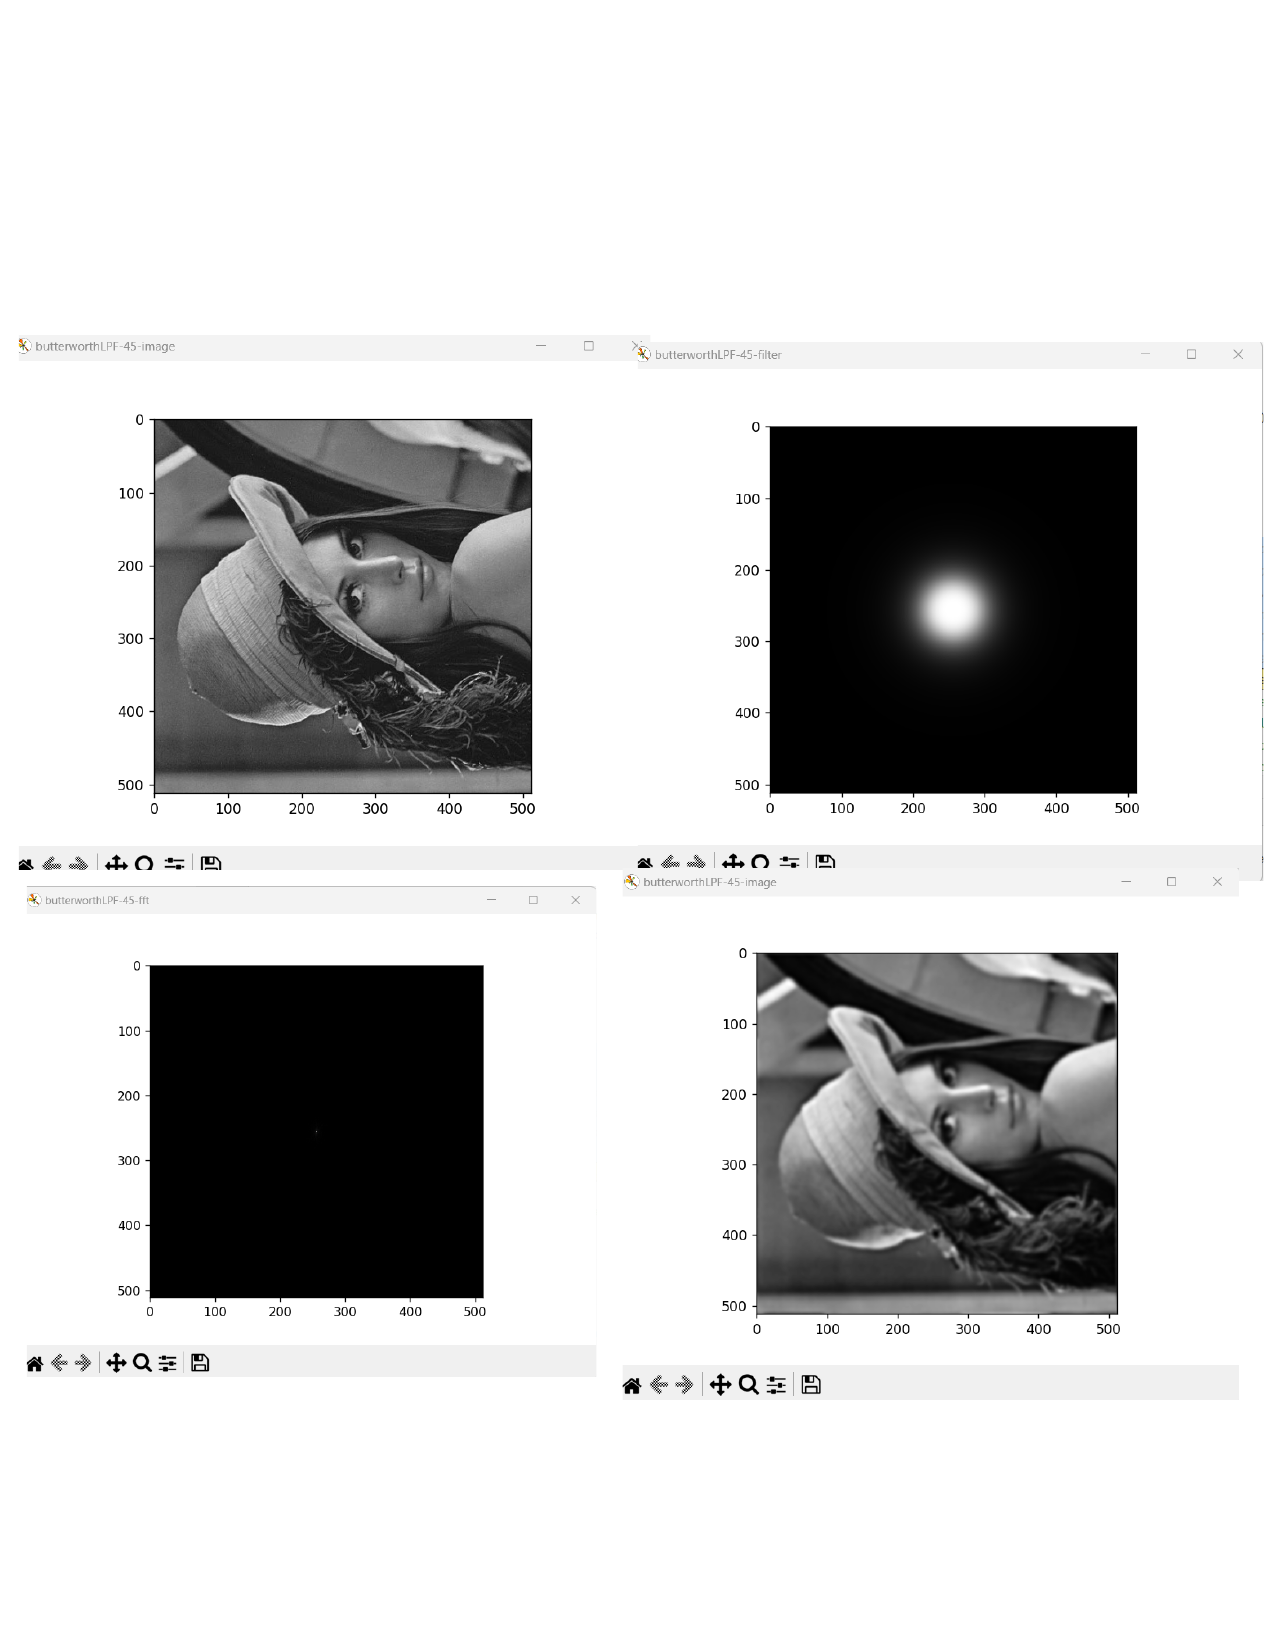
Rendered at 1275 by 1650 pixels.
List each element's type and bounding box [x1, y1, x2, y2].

picture [18, 335, 1264, 1400]
picture [26, 886, 597, 1377]
